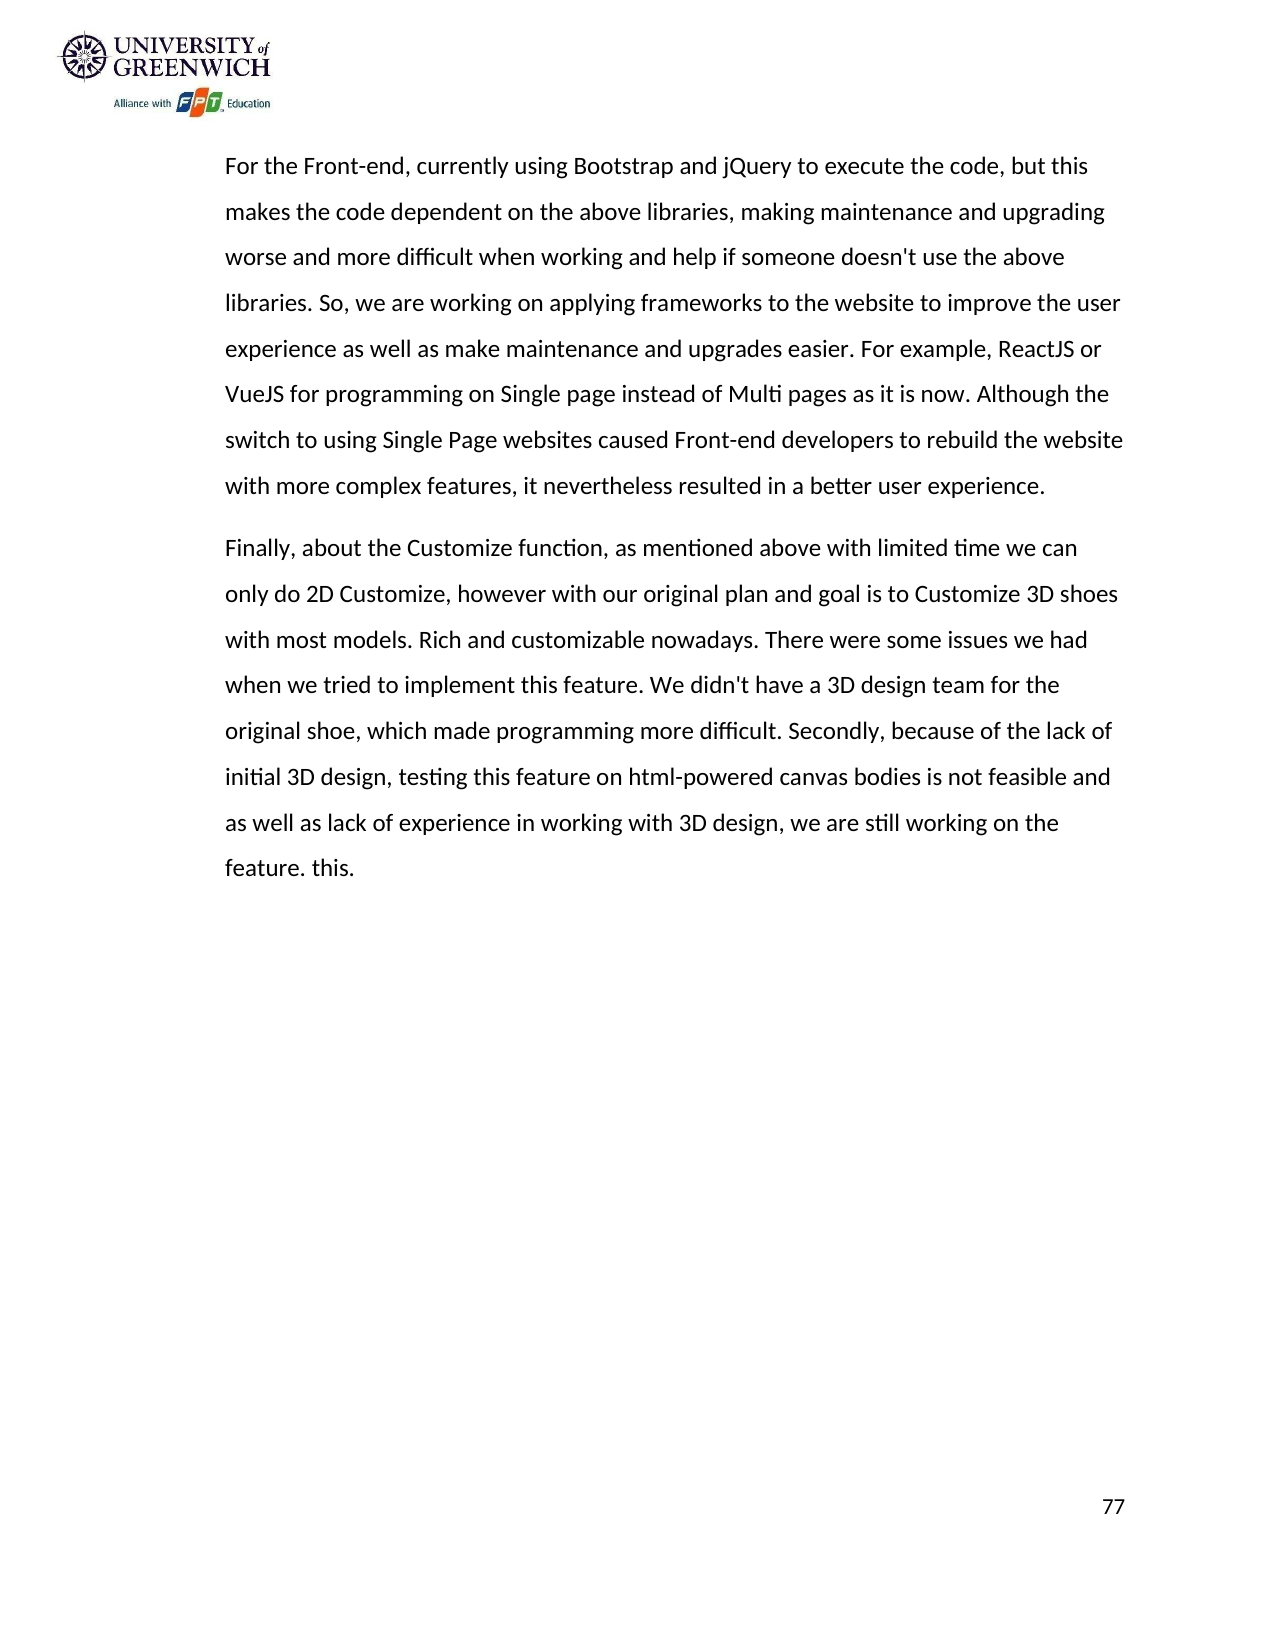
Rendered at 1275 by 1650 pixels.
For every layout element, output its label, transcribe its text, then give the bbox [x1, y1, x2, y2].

text For the Front-end, currently using Bootstrap and jQuery to execute the code, but this makes the code dependent on the above libraries, making maintenance and upgrading worse and more difficult when working and help if someone doesn't use the above libraries. So, we are working on applying frameworks to the website to improve the user experience as well as make maintenance and upgrades easier. For example, ReactJS or VueJS for programming on Single page instead of Multi pages as it is now. Although the switch to using Single Page websites caused Front-end developers to rebuild the website with more complex features, it nevertheless resulted in a better user experience. [225, 150, 1125, 501]
text Finally, about the Customize function, as mentioned above with limited time we can only do 2D Customize, however with our original plan and goal is to Customize 3D shoes with most models. Rich and customizable nowadays. There were some issues we had when we tried to implement this feature. We didn't have a 3D design team for the original shoe, which made programming more difficult. Secondly, because of the lack of initial 3D design, testing this feature on html-powered canvas bodies is not feasible and as well as lack of experience in working with 3D design, we are still working on the feature. this. [225, 532, 1125, 883]
picture [38, 12, 296, 142]
